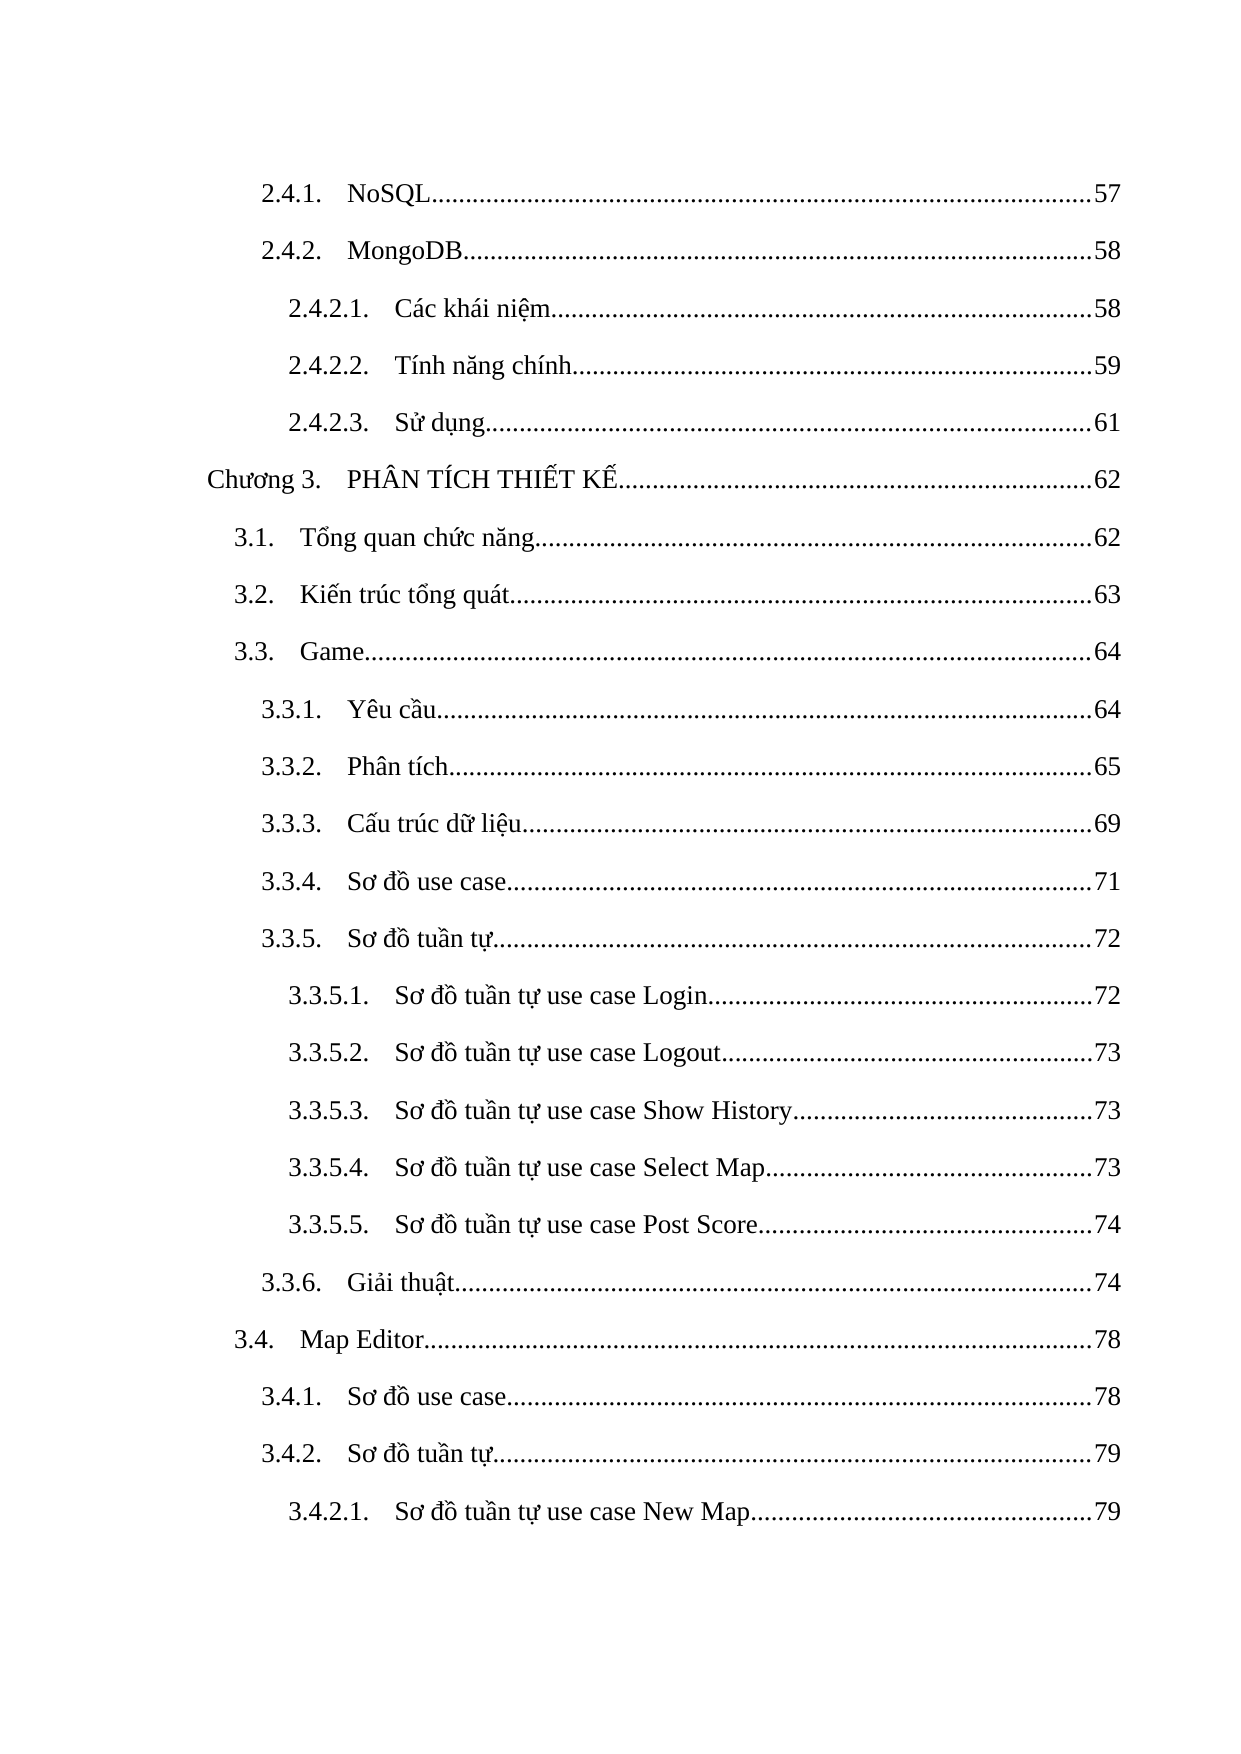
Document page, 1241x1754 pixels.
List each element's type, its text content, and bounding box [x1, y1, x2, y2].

text 2.4.2.3. Sử dụng 61 [288, 406, 1122, 437]
text 3.3.5.5. Sơ đồ tuần tự use case Post Score 74 [288, 1208, 1122, 1239]
text 3.3.5.1. Sơ đồ tuần tự use case Login 72 [288, 979, 1122, 1010]
text 3.3.6. Giải thuật 74 [261, 1266, 1122, 1297]
text Chương 3. PHÂN TÍCH THIẾT KẾ 62 [207, 464, 1122, 495]
text 3.4.2. Sơ đồ tuần tự 79 [261, 1438, 1122, 1469]
text 2.4.2. MongoDB 58 [261, 234, 1122, 266]
text 3.4.1. Sơ đồ use case 78 [261, 1380, 1122, 1411]
text 3.3.5. Sơ đồ tuần tự 72 [261, 922, 1122, 953]
text 3.3.3. Cấu trúc dữ liệu 69 [261, 807, 1122, 838]
text 3.3. Game 64 [234, 636, 1122, 667]
text 2.4.2.2. Tính năng chính 59 [288, 349, 1122, 380]
text 3.4. Map Editor 78 [234, 1323, 1122, 1354]
text 3.4.2.1. Sơ đồ tuần tự use case New Map 79 [288, 1495, 1122, 1526]
text 3.1. Tổng quan chức năng 62 [234, 521, 1122, 552]
text 3.3.5.2. Sơ đồ tuần tự use case Logout 73 [288, 1037, 1122, 1068]
text 3.3.1. Yêu cầu 64 [261, 693, 1122, 724]
text 3.2. Kiến trúc tổng quát 63 [234, 578, 1122, 609]
text 3.3.5.3. Sơ đồ tuần tự use case Show History 73 [288, 1094, 1122, 1125]
text 2.4.1. NoSQL 57 [261, 177, 1122, 208]
text 2.4.2.1. Các khái niệm 58 [288, 292, 1122, 323]
text 3.3.2. Phân tích 65 [261, 750, 1122, 781]
text 3.3.4. Sơ đồ use case 71 [261, 865, 1122, 896]
text 3.3.5.4. Sơ đồ tuần tự use case Select Map 73 [288, 1151, 1122, 1182]
